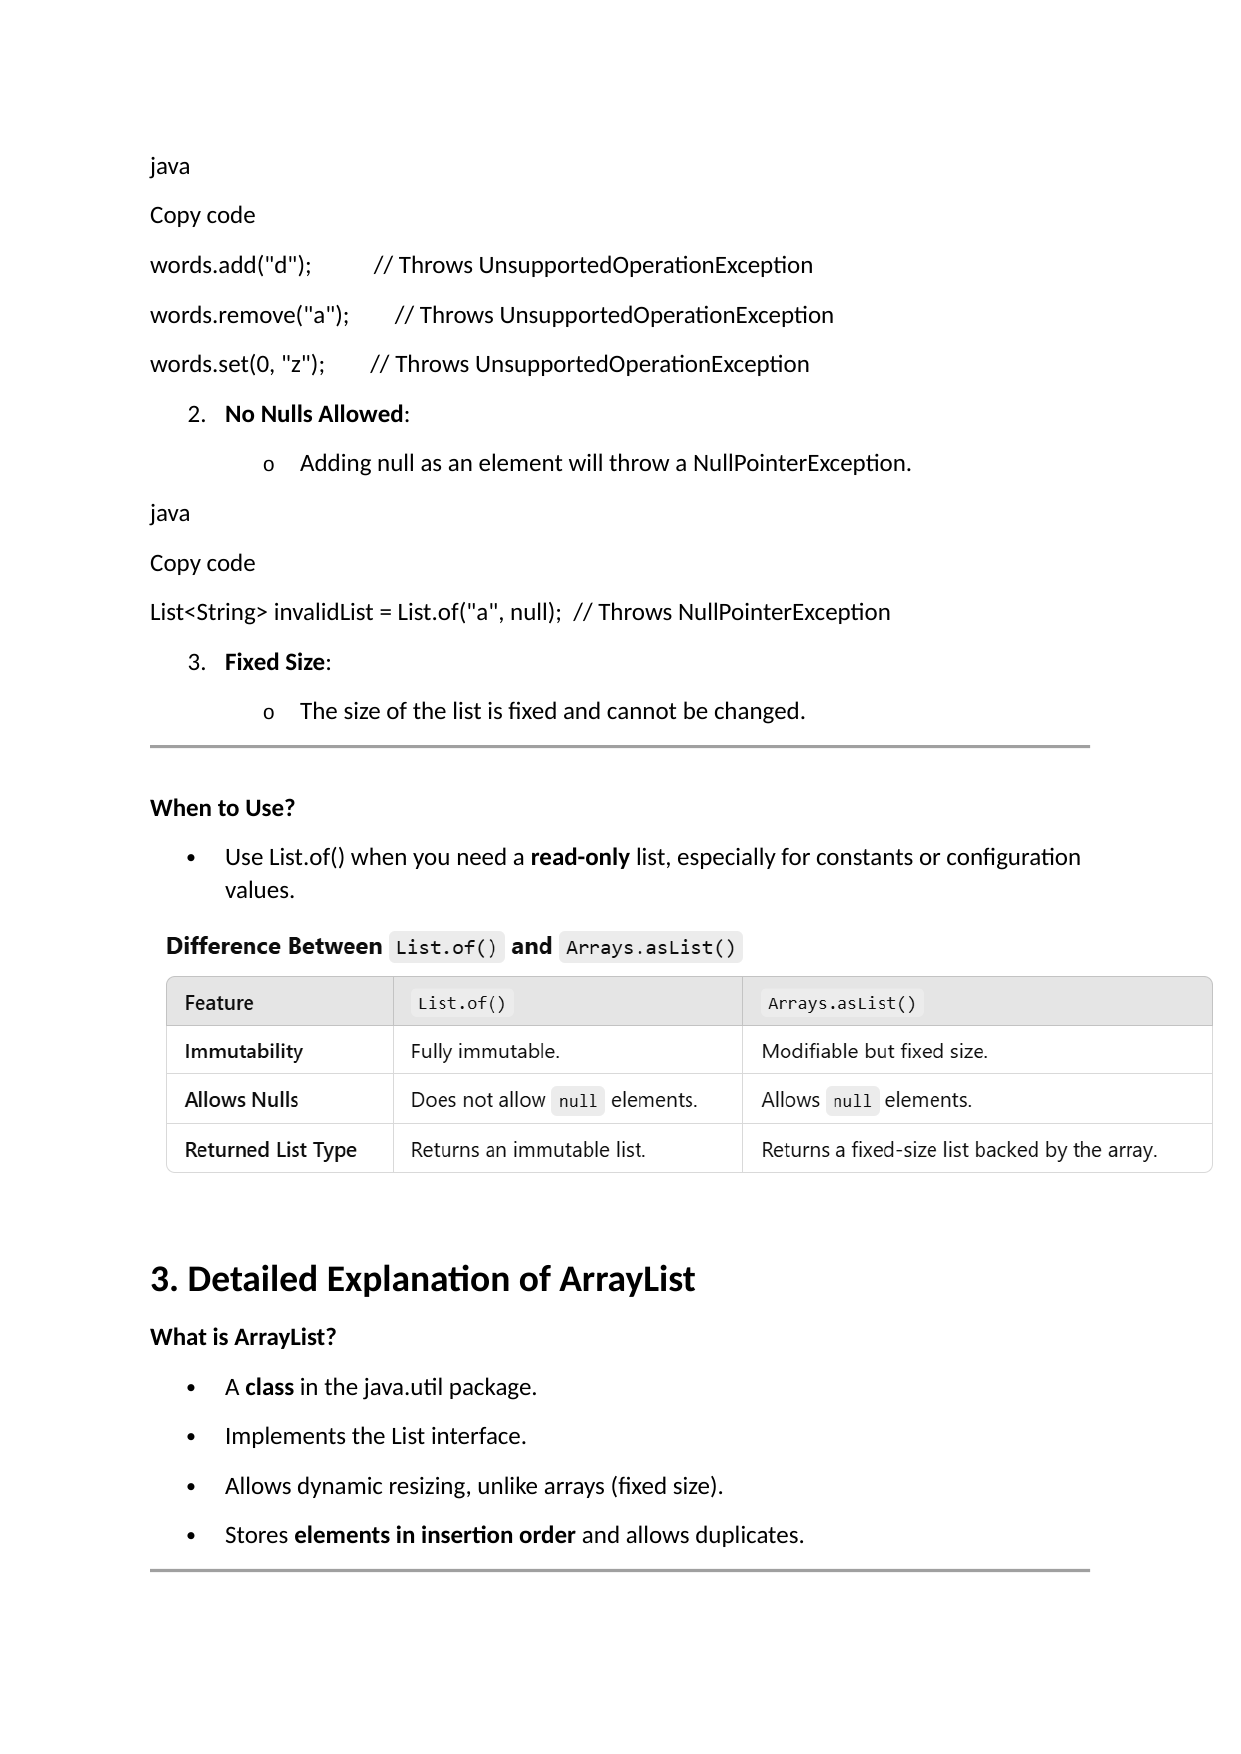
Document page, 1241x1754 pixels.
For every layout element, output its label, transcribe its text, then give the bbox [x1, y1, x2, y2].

list Implements the List interface. [187, 1420, 1090, 1451]
list Fixed Size: [187, 646, 1090, 676]
text List<String> invalidList = List.of("a", null); // Throws NullPointerException [150, 596, 1090, 627]
list Use List.of() when you need a read-only list, especially for constants or configuration values. [187, 841, 1090, 905]
list Allows dynamic resizing, unlike arrays (fixed size). [187, 1470, 1090, 1500]
text java [150, 150, 1090, 181]
list No Nulls Allowed: [187, 398, 1090, 428]
list A class in the java.util package. [187, 1371, 1090, 1401]
text words.remove("a"); // Throws UnsupportedOperationException [150, 299, 1090, 329]
picture [150, 923, 1227, 1187]
text words.set(0, "z"); // Throws UnsupportedOperationException [150, 348, 1090, 379]
text What is ArrayList? [150, 1321, 1090, 1352]
text 3. Detailed Explanation of ArrayList [150, 1255, 1090, 1301]
list Stores elements in insertion order and allows duplicates. [187, 1519, 1090, 1550]
list Adding null as an element will throw a NullPointerException. [262, 447, 1090, 478]
text words.add("d"); // Throws UnsupportedOperationException [150, 249, 1090, 280]
text Copy code [150, 547, 1090, 577]
text When to Use? [150, 792, 1090, 822]
text java [150, 497, 1090, 528]
list The size of the list is fixed and cannot be changed. [262, 695, 1090, 726]
text Copy code [150, 199, 1090, 230]
